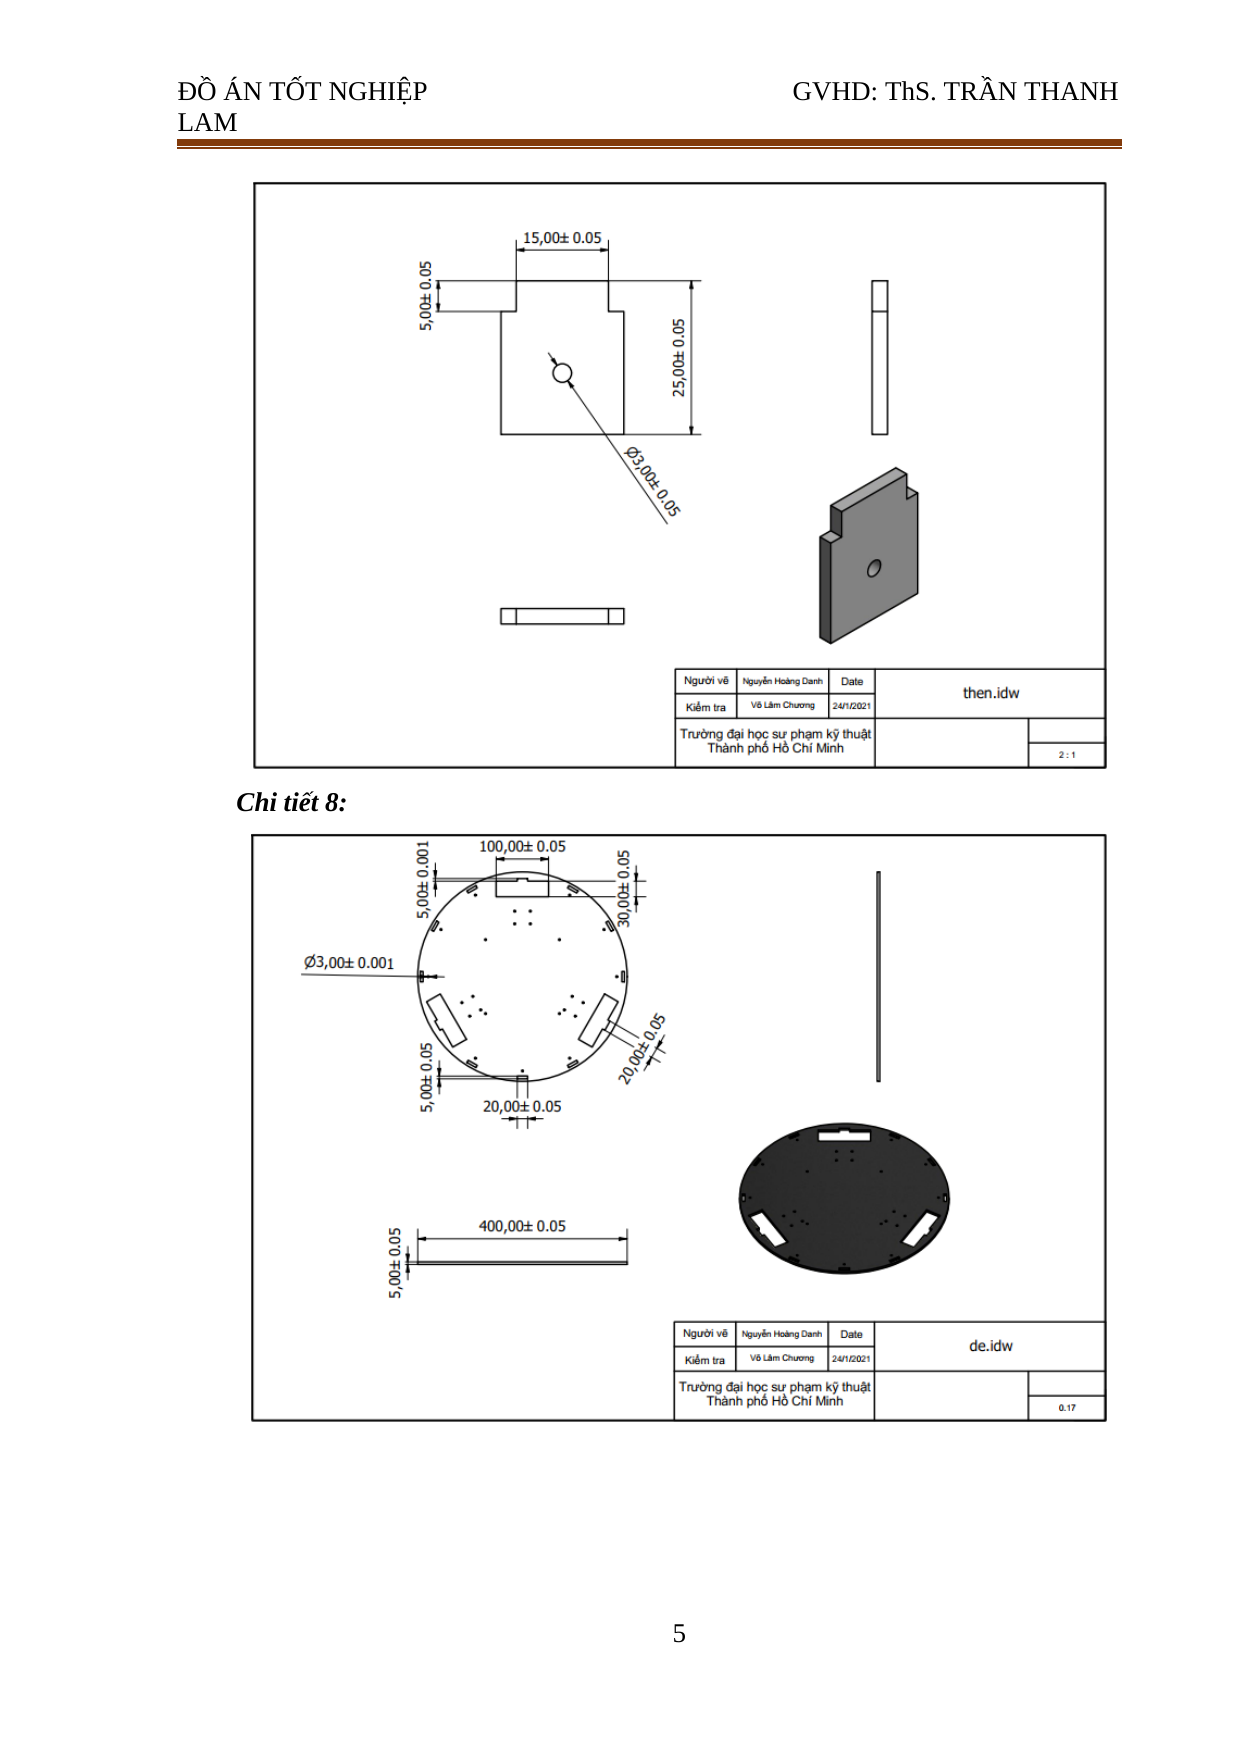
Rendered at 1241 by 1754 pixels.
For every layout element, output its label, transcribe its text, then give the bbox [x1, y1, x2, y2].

picture [250, 180, 1109, 771]
text Chi tiết 8: [177, 786, 1122, 817]
picture [251, 832, 1108, 1424]
